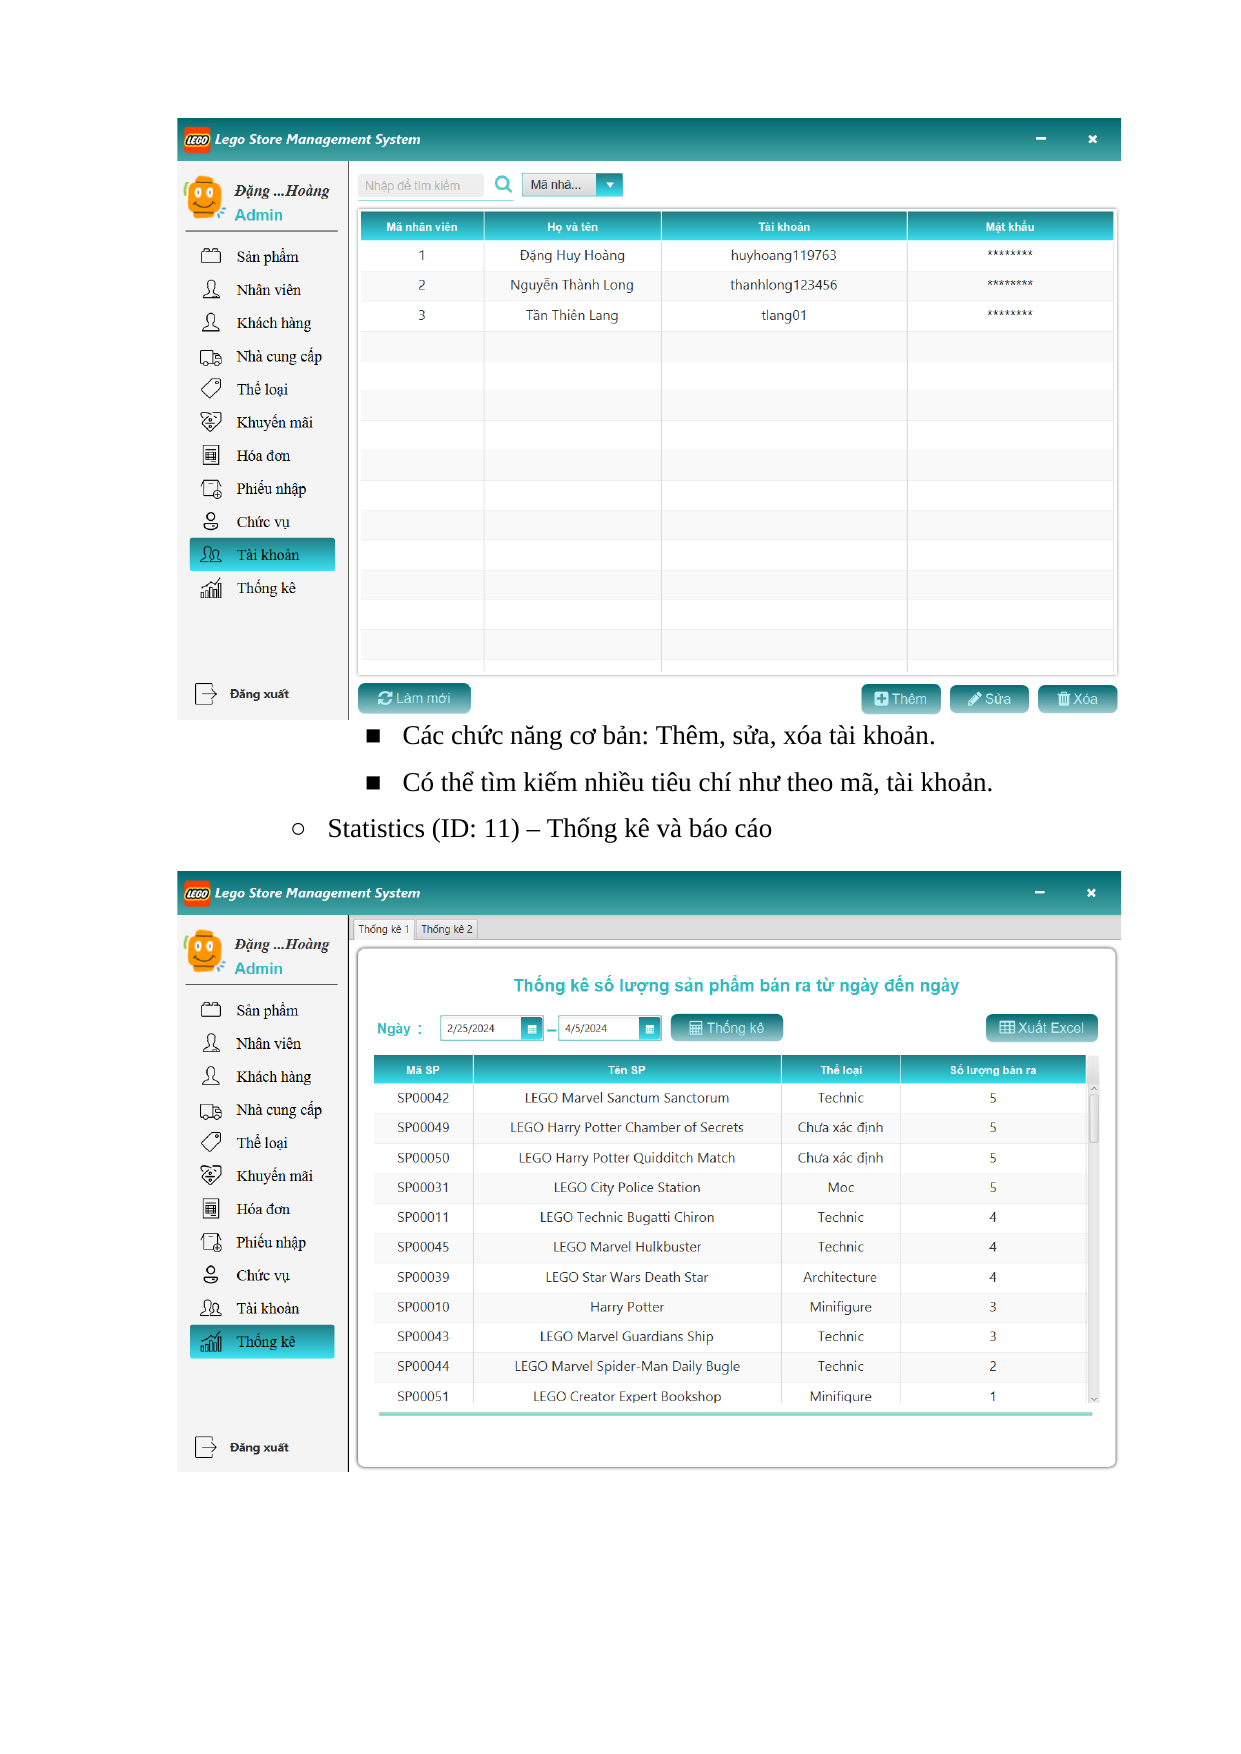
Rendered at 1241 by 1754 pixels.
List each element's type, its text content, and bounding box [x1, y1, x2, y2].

picture [177, 118, 1122, 720]
list Có thể tìm kiếm nhiều tiêu chí như theo mã, tài khoản. [365, 766, 1121, 797]
picture [177, 871, 1122, 1472]
list Statistics (ID: 11) – Thống kê và báo cáo [290, 813, 1121, 844]
list Các chức năng cơ bản: Thêm, sửa, xóa tài khoản. [365, 720, 1121, 750]
